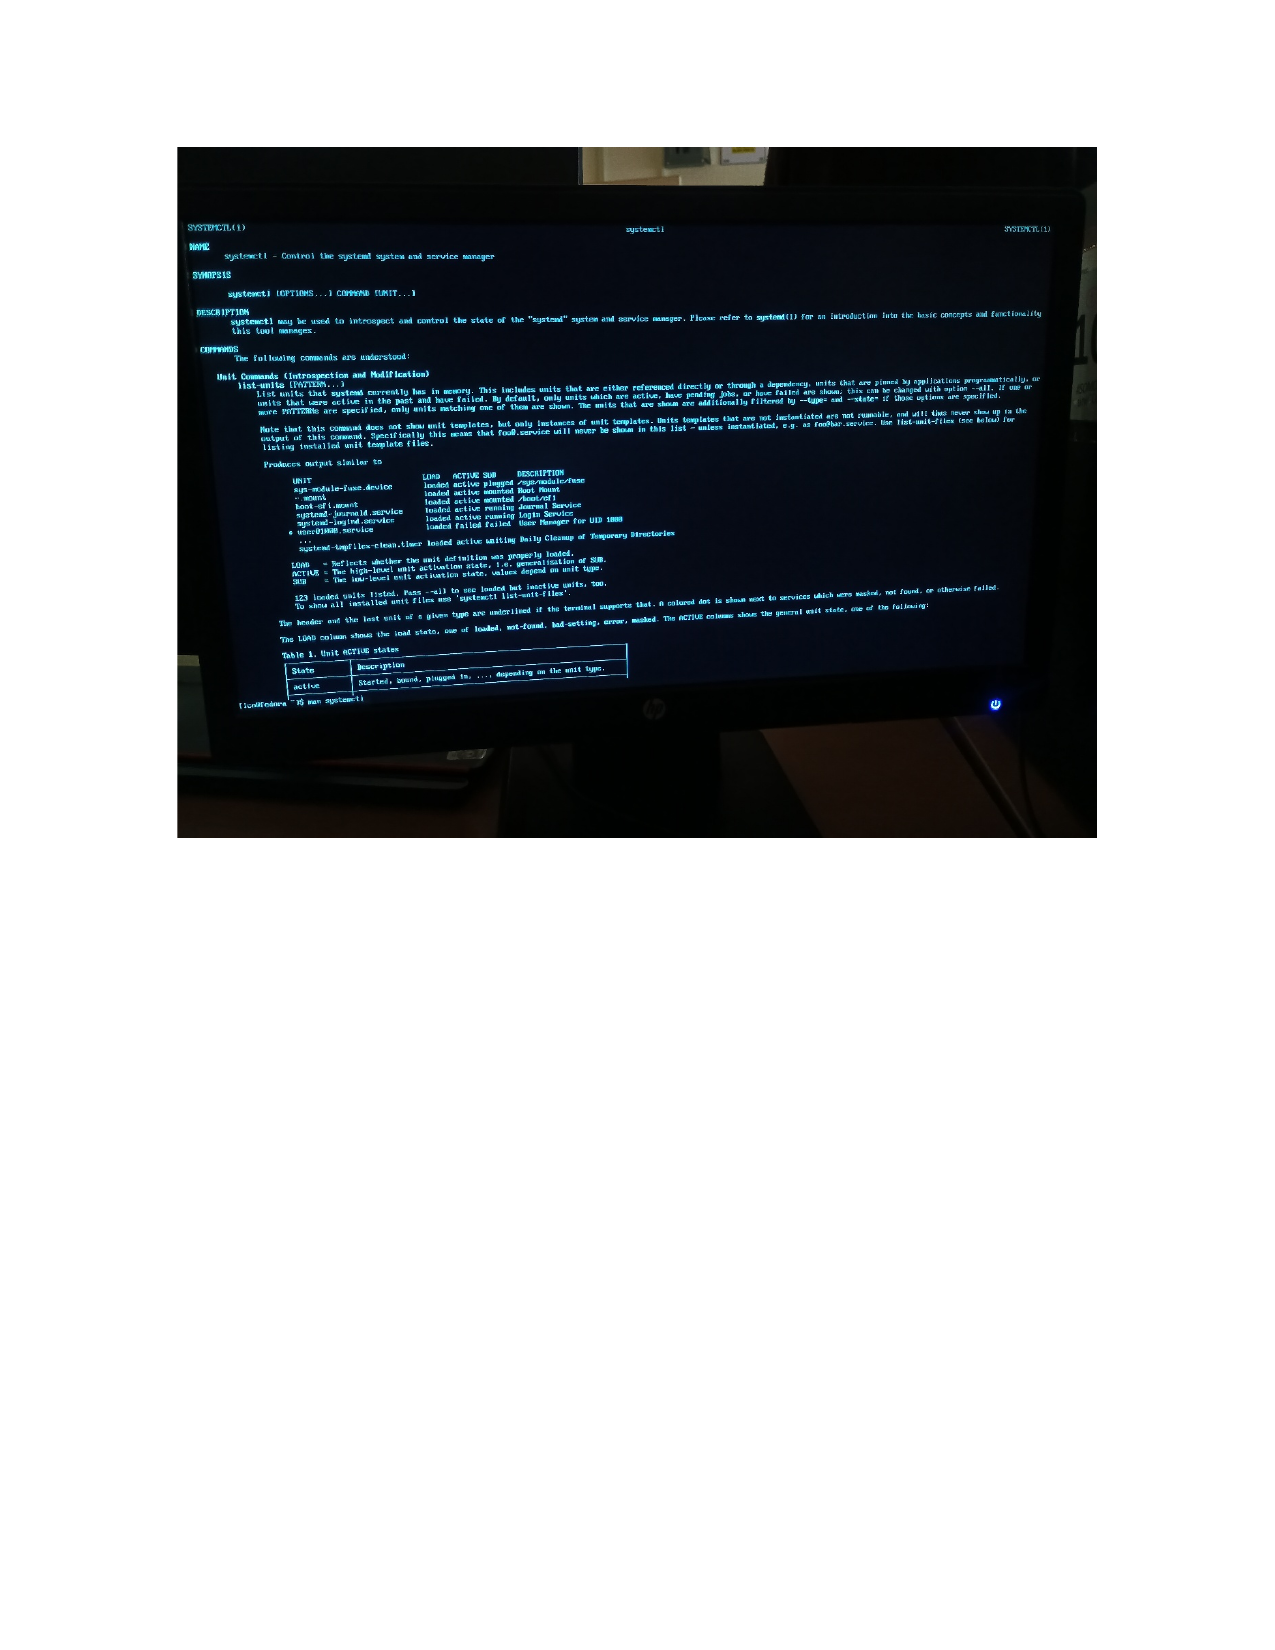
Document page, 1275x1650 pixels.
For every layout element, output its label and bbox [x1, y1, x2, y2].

picture [177, 147, 1097, 838]
